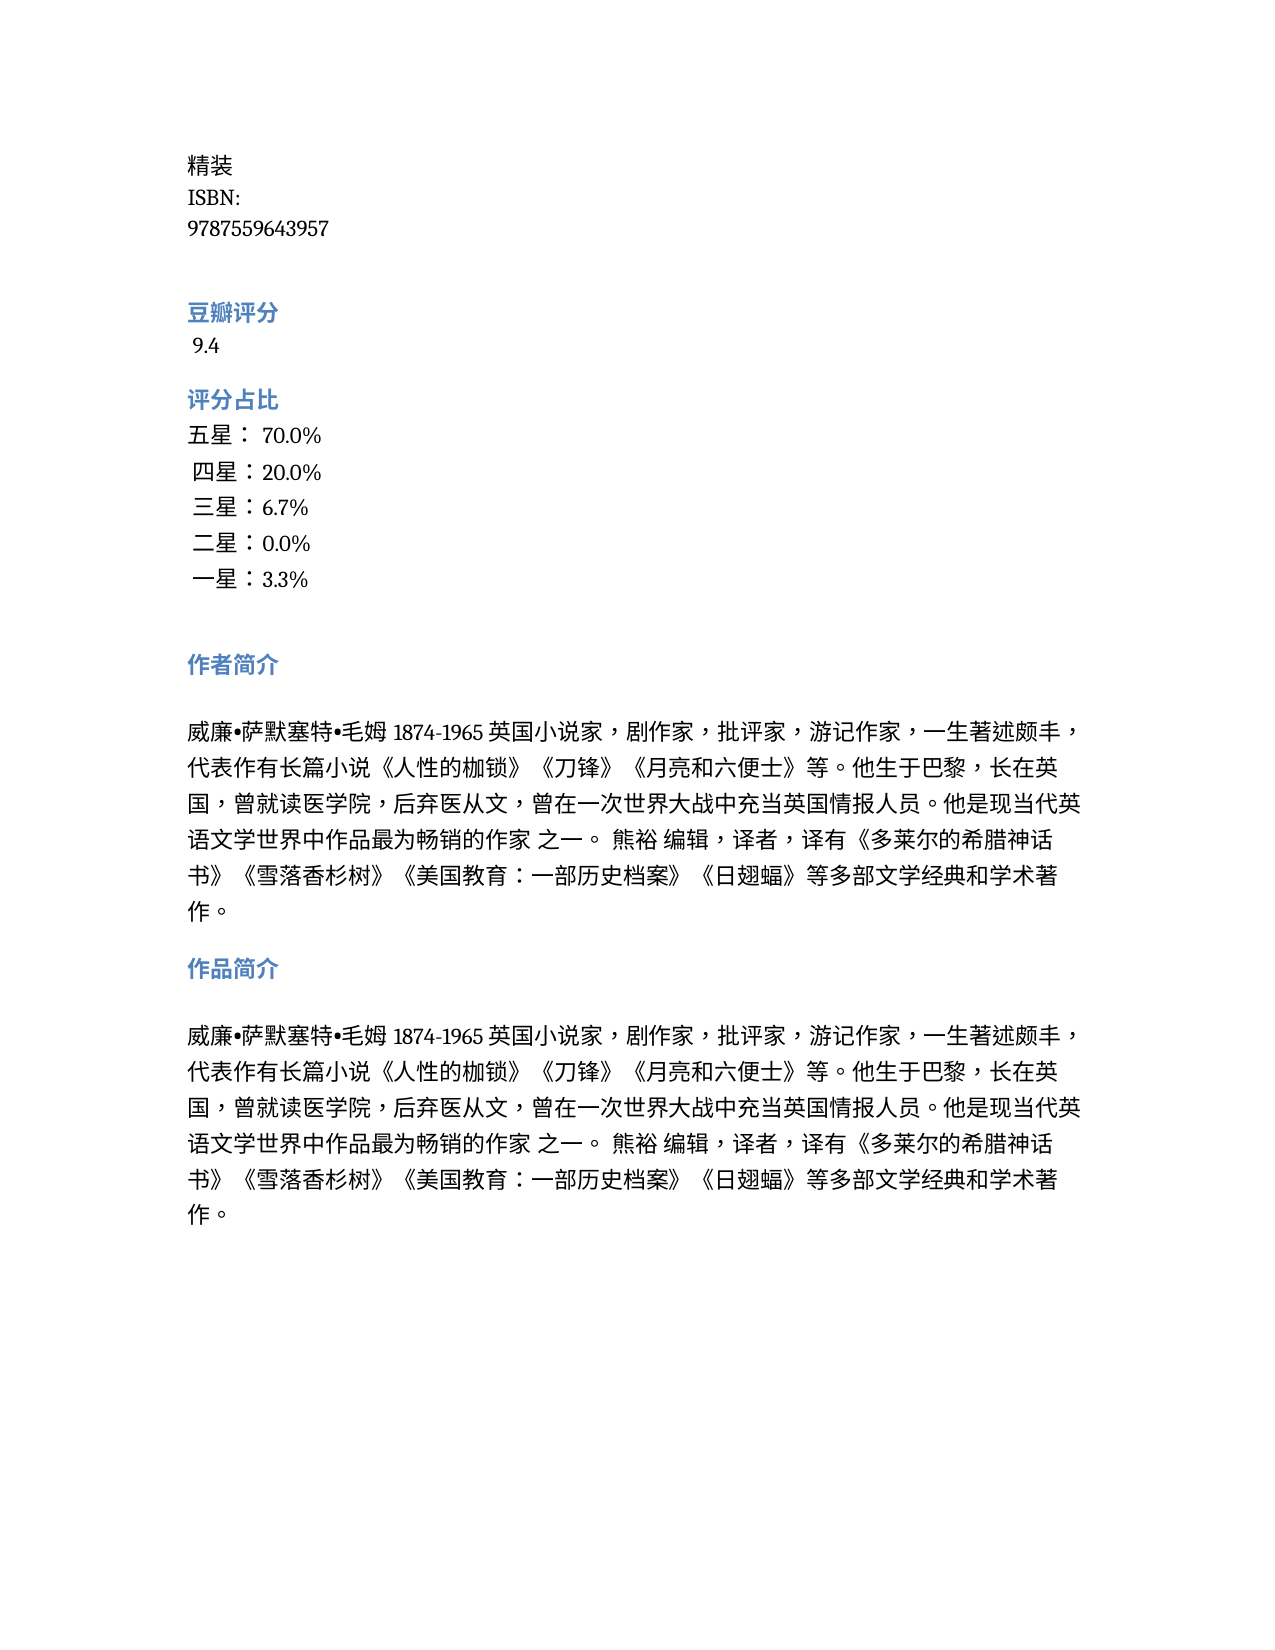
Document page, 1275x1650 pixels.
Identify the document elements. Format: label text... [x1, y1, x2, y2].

text 威廉•萨默塞特•毛姆 1874-1965 英国小说家，剧作家，批评家，游记作家，一生著述颇丰，代表作有长篇小说《人性的枷锁》《刀锋》《月亮和六便士》等。他生于巴黎，长在英国，曾就读医学院，后弃医从文，曾在一次世界大战中充当英国情报人员。他是现当代英语文学世界中作品最为畅销的作家 之一。 熊裕 编辑，译者，译有《多莱尔的希腊神话书》《雪落香杉树》《美国教育：一部历史档案》《日翅蝠》等多部文学经典和学术著作。 [187, 989, 1087, 1231]
subtitle 评分占比 [187, 383, 1087, 415]
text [187, 150, 1087, 272]
subtitle 作者简介 [187, 649, 1087, 681]
subtitle 作品简介 [187, 953, 1087, 984]
text 9.4 [187, 332, 1087, 359]
subtitle 豆瓣评分 [187, 297, 1087, 328]
text 五星： 70.0% 四星： 20.0% 三星： 6.7% 二星： 0.0% 一星： 3.3% [187, 419, 1087, 625]
text 威廉•萨默塞特•毛姆 1874-1965 英国小说家，剧作家，批评家，游记作家，一生著述颇丰，代表作有长篇小说《人性的枷锁》《刀锋》《月亮和六便士》等。他生于巴黎，长在英国，曾就读医学院，后弃医从文，曾在一次世界大战中充当英国情报人员。他是现当代英语文学世界中作品最为畅销的作家 之一。 熊裕 编辑，译者，译有《多莱尔的希腊神话书》《雪落香杉树》《美国教育：一部历史档案》《日翅蝠》等多部文学经典和学术著作。 [187, 685, 1087, 927]
